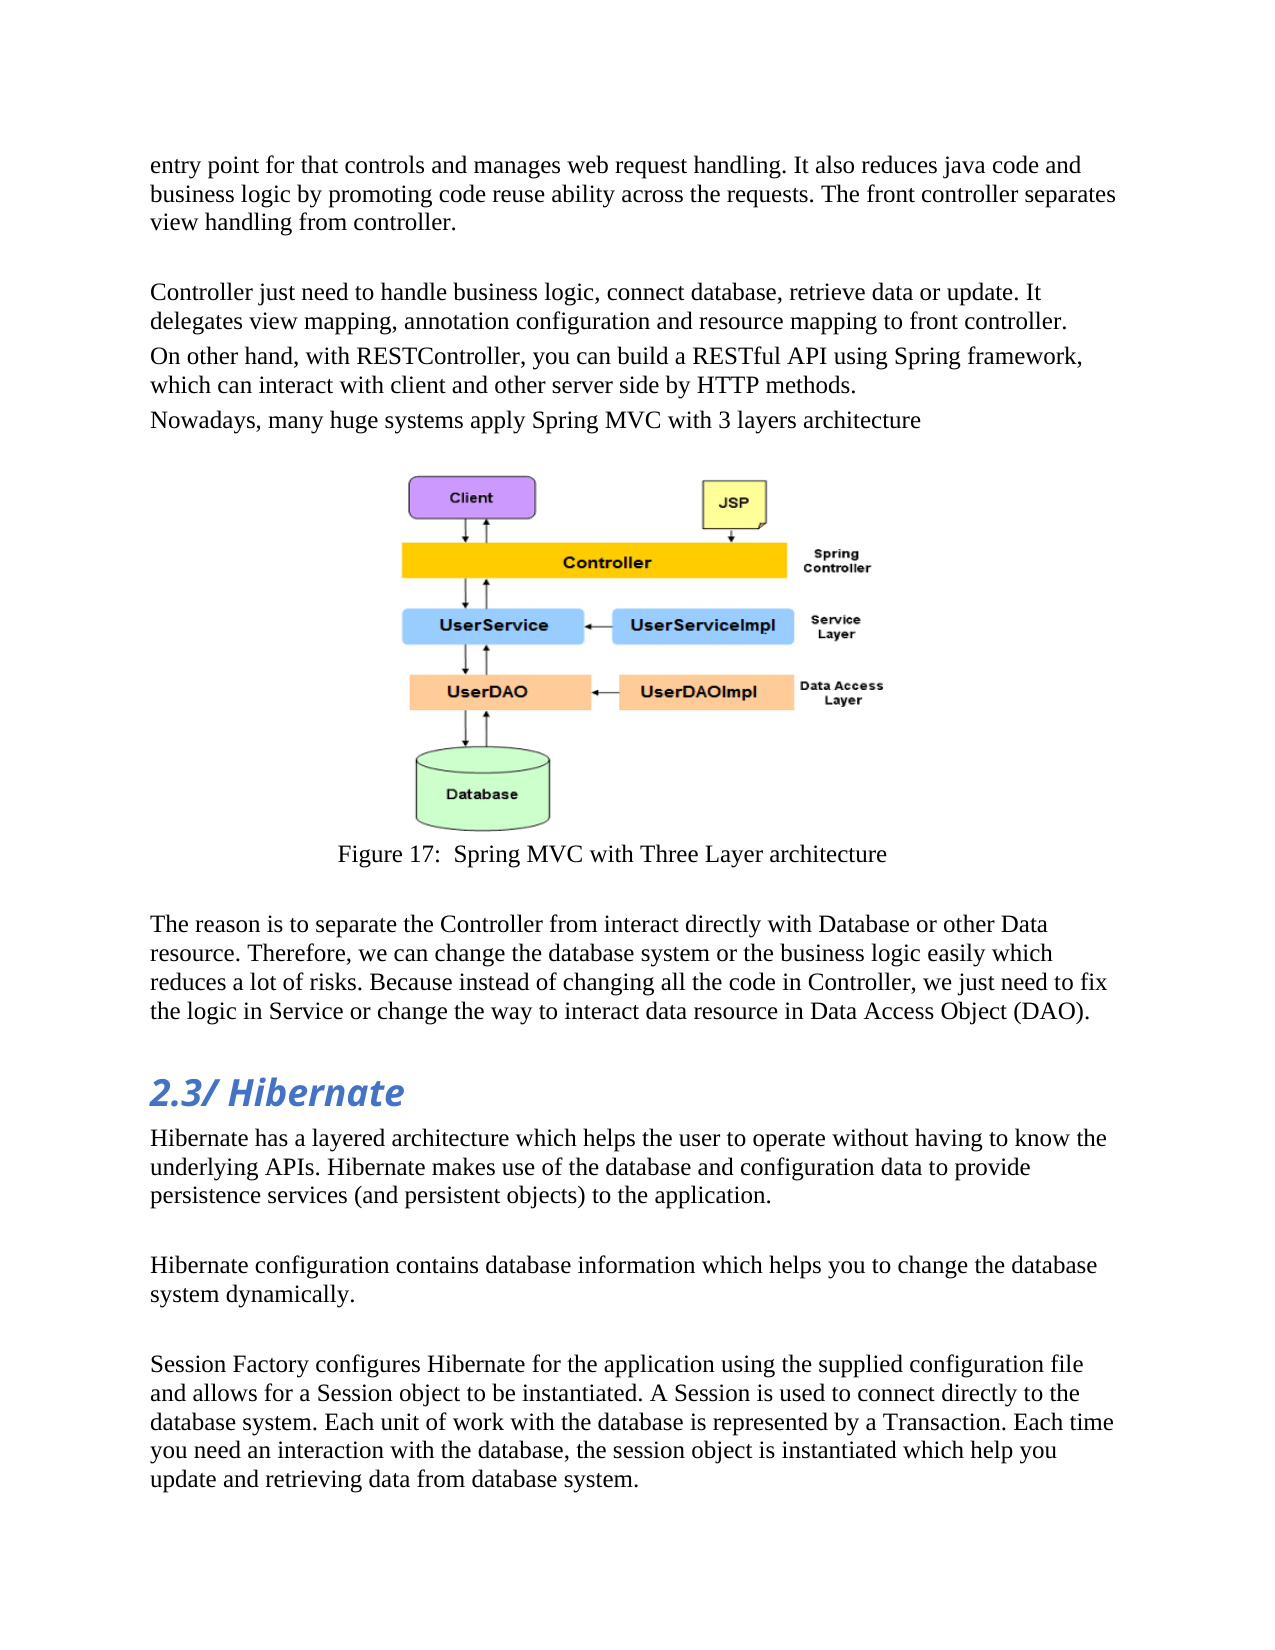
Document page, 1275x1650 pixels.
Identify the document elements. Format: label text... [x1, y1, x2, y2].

text 2.3/ Hibernate [150, 1066, 1125, 1117]
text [150, 150, 1125, 236]
text Hibernate has a layered architecture which helps the user to operate without having to know the underlying APIs. Hibernate makes use of the database and configuration data to provide persistence services (and persistent objects) to the application. [150, 1123, 1125, 1209]
text Figure 17: Spring MVC with Three Layer architecture [150, 839, 1125, 868]
text Controller just need to handle business logic, connect database, retrieve data or update. It delegates view mapping, annotation configuration and resource mapping to front controller. [150, 277, 1125, 335]
text The reason is to separate the Controller from interact directly with Database or other Data resource. Therefore, we can change the database system or the business logic easily which reduces a lot of risks. Because instead of changing all the code in Controller, we just need to fix the logic in Service or change the way to interact data resource in Data Access Object (DAO). [150, 909, 1125, 1024]
text Session Factory configures Hibernate for the application using the supplied configuration file and allows for a Session object to be instantiated. A Session is used to connect directly to the database system. Each unit of work with the database is represented by a Transaction. Each time you need an interaction with the database, the session object is instantiated which help you update and retrieving data from database system. [150, 1349, 1125, 1493]
text Hibernate configuration contains database information which helps you to change the database system dynamically. [150, 1251, 1125, 1308]
text On other hand, with RESTController, you can build a RESTful API using Spring framework, which can interact with client and other server side by HTTP methods. [150, 341, 1125, 399]
picture [400, 475, 888, 834]
text Nowadays, many huge systems apply Spring MVC with 3 layers architecture [150, 405, 1125, 434]
